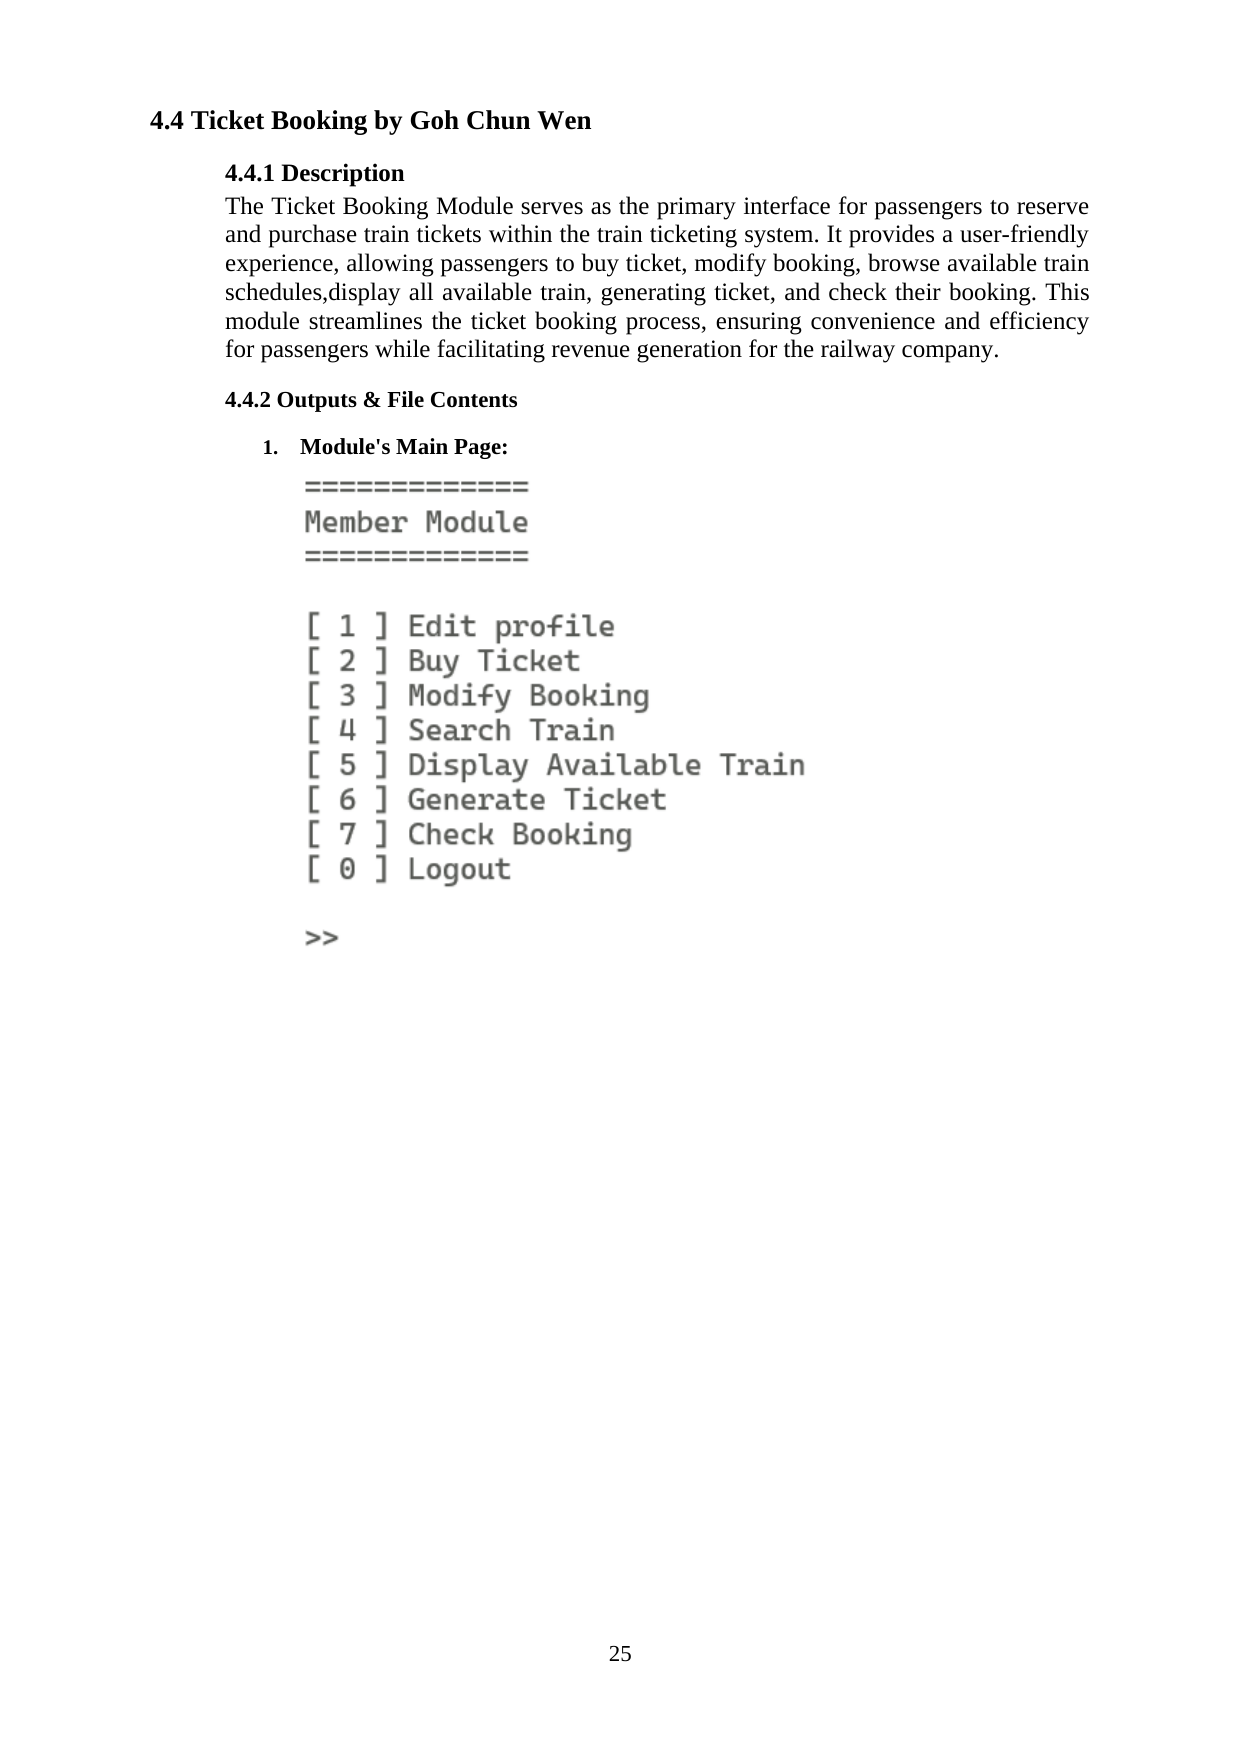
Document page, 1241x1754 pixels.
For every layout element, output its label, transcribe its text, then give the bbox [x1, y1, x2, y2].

subtitle 4.4.1 Description [225, 158, 1090, 187]
picture [300, 463, 1241, 979]
subtitle 4.4.2 Outputs & File Contents [225, 386, 1090, 412]
text The Ticket Booking Module serves as the primary interface for passengers to reserve and purchase train tickets within the train ticketing system. It provides a user-friendly experience, allowing passengers to buy ticket, modify booking, browse available train schedules,display all available train, generating ticket, and check their booking. This module streamlines the ticket booking process, ensuring convenience and efficiency for passengers while facilitating revenue generation for the railway company. [225, 191, 1090, 363]
subtitle Module's Main Page: [262, 433, 1090, 460]
subtitle 4.4 Ticket Booking by Goh Chun Wen [150, 104, 1090, 135]
